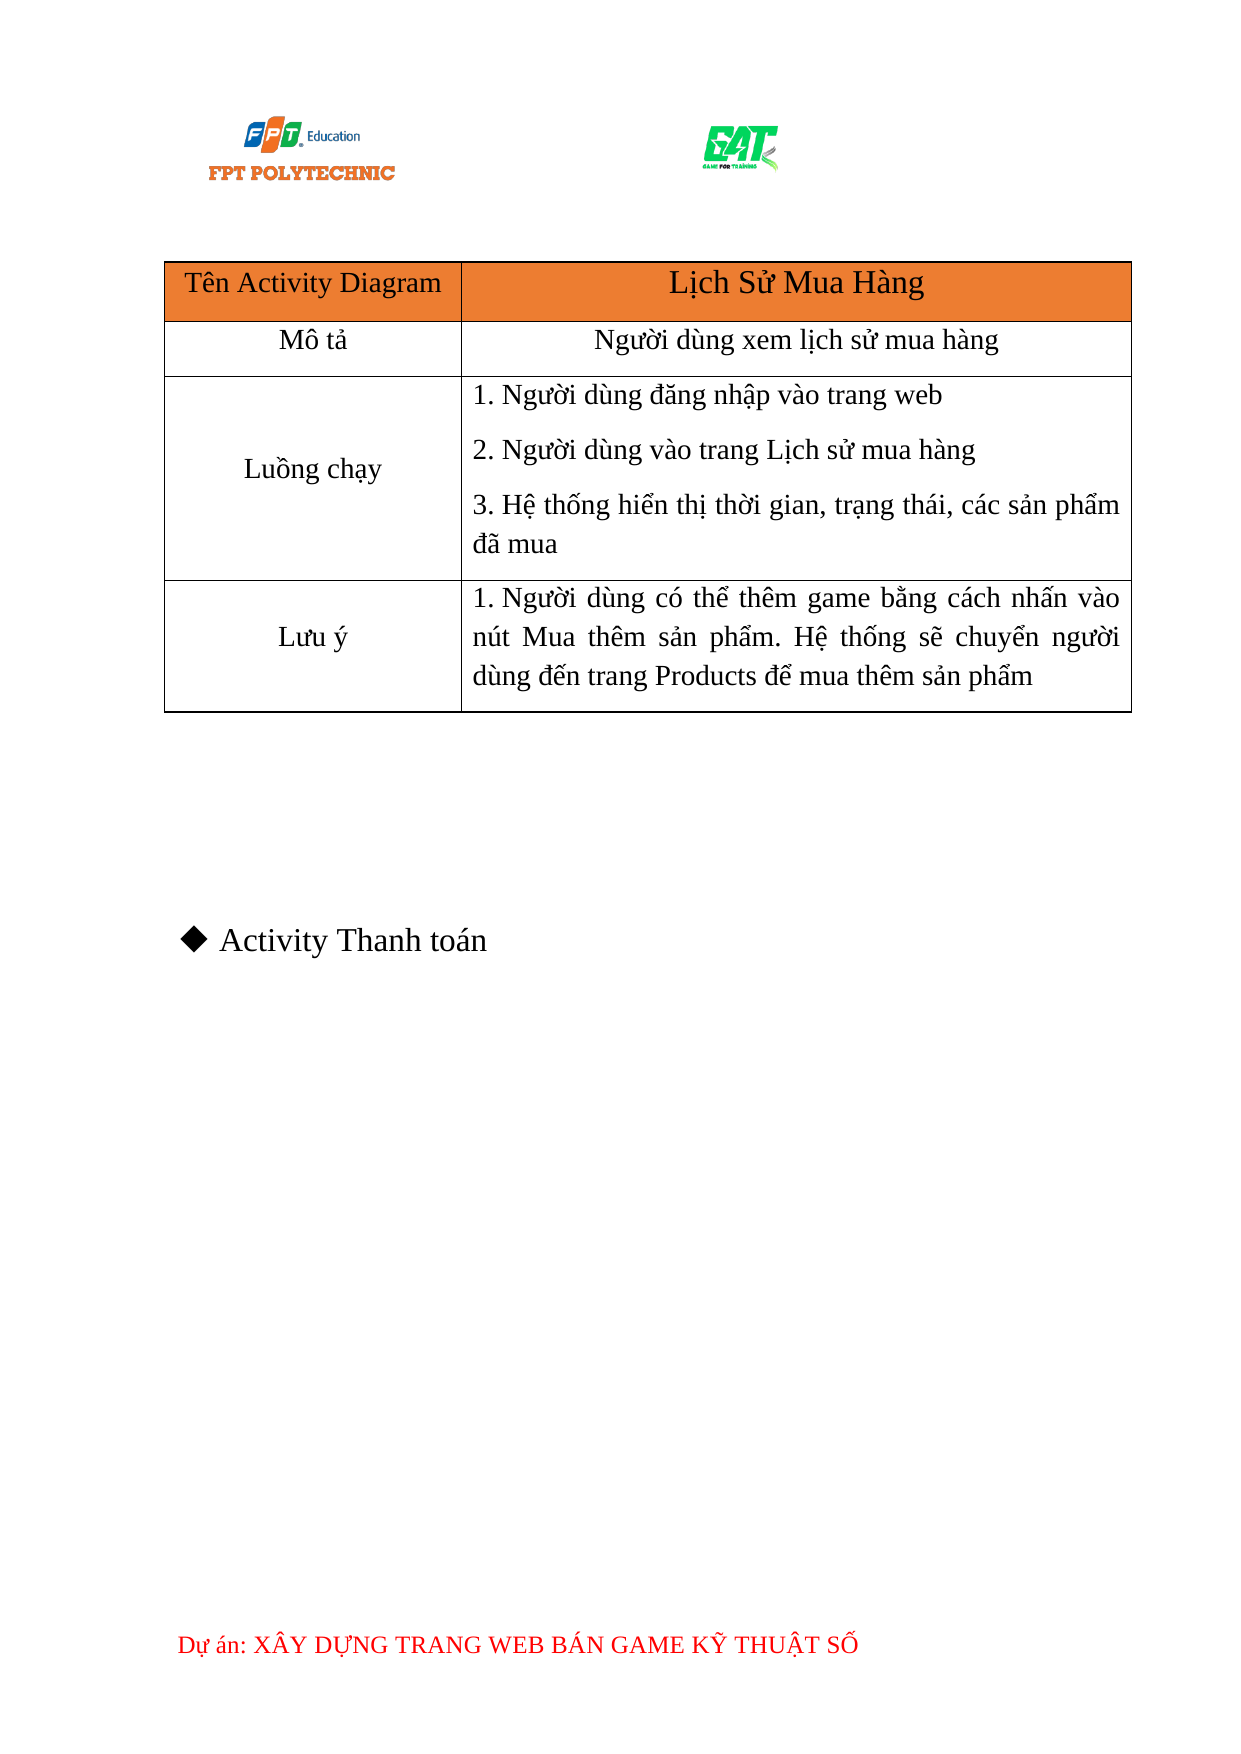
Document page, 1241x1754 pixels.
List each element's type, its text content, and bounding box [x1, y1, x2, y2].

table_cell Mô tả [165, 322, 461, 376]
table_header Tên Activity Diagram [165, 263, 461, 321]
list Activity Thanh toán [177, 920, 1122, 958]
picture [202, 110, 401, 186]
table_cell Người dùng xem lịch sử mua hàng [462, 322, 1131, 376]
table_cell Người dùng đăng nhập vào trang web Người dùng vào trang Lịch sử mua hàng Hệ thống hiển thị thời gian, trạng thái, các sản phẩm đã mua [462, 377, 1131, 579]
table_cell Người dùng có thể thêm game bằng cách nhấn vào nút Mua thêm sản phẩm. Hệ thống sẽ chuyển người dùng đến trang Products để mua thêm sản phẩm [462, 581, 1131, 711]
table_cell Luồng chạy [165, 377, 461, 579]
picture [700, 104, 782, 186]
table_header Lịch Sử Mua Hàng [462, 263, 1131, 321]
table_cell Lưu ý [165, 581, 461, 711]
